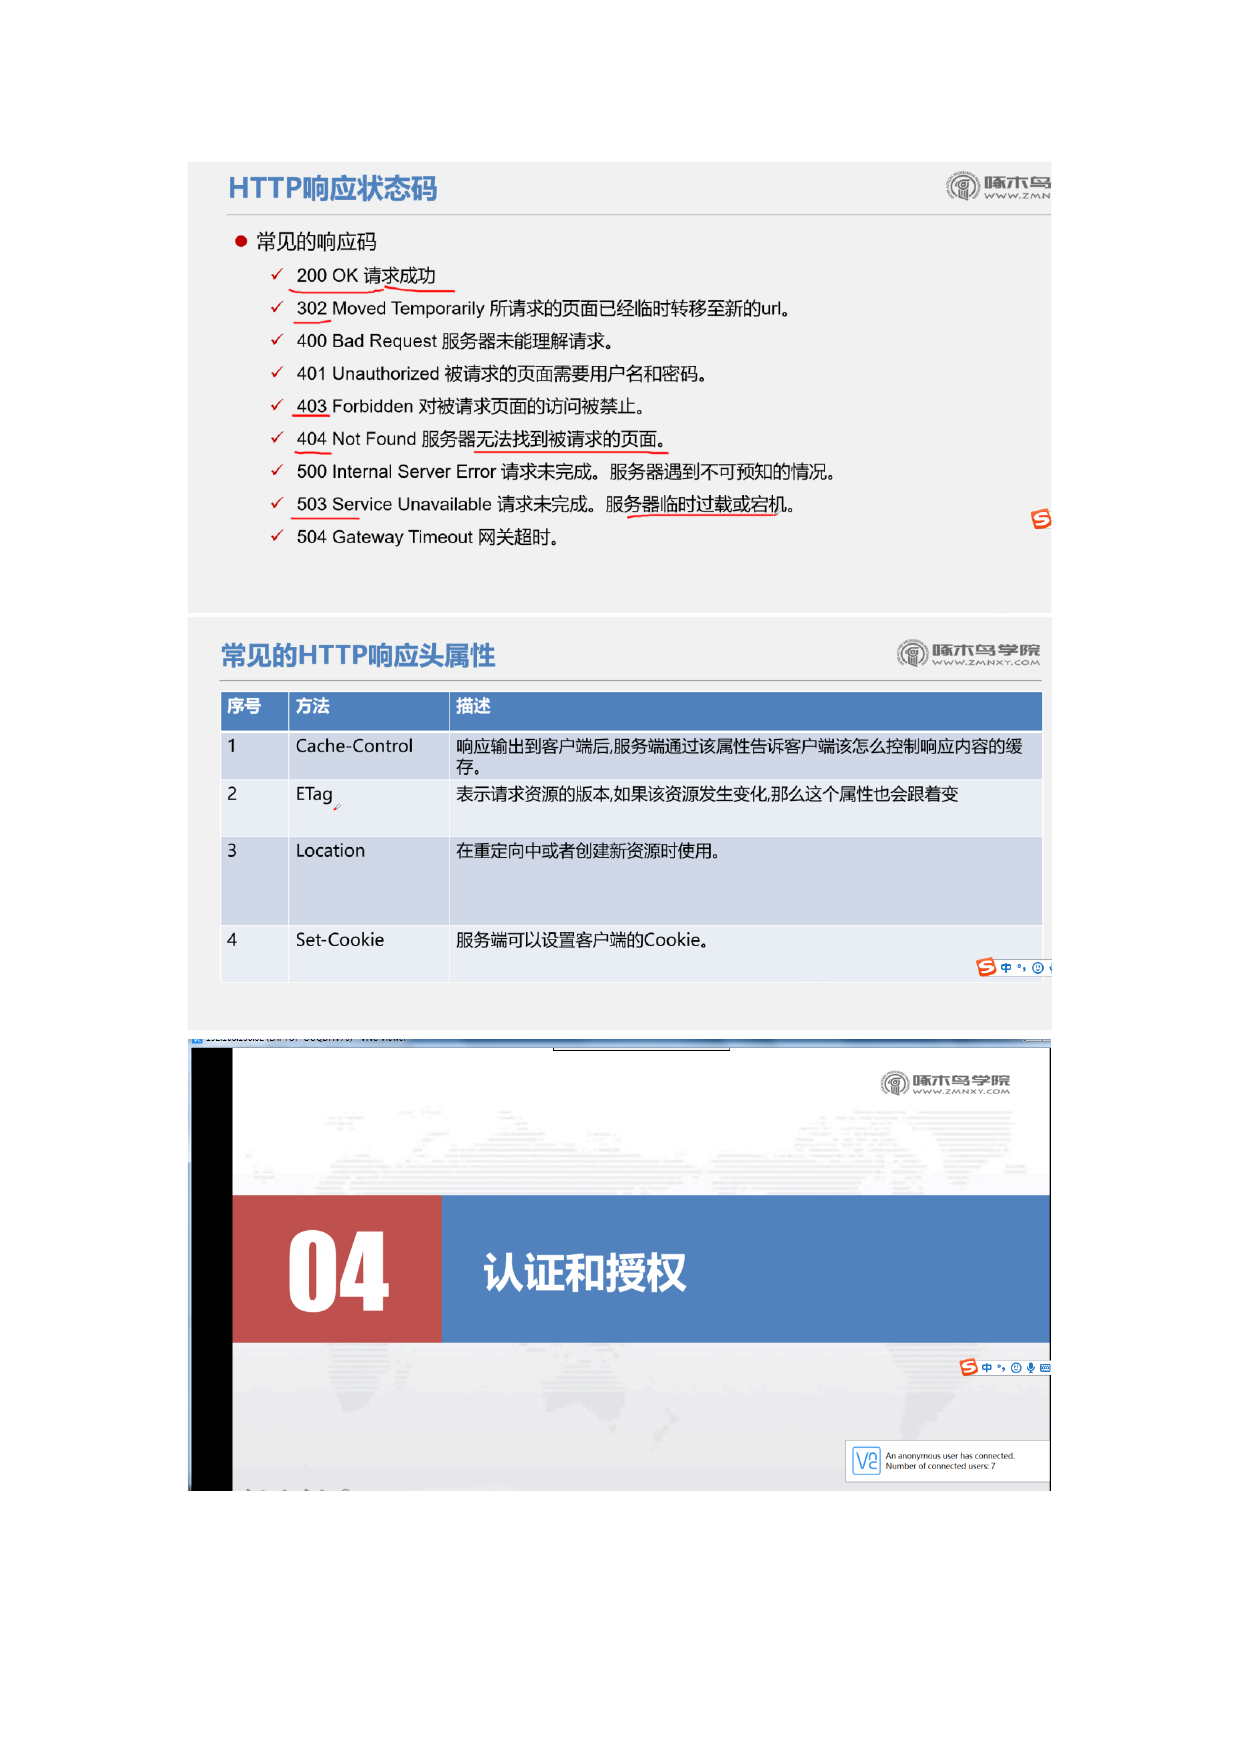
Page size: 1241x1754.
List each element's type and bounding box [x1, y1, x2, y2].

picture [187, 162, 1052, 613]
picture [187, 617, 1052, 1030]
picture [187, 1039, 1051, 1491]
